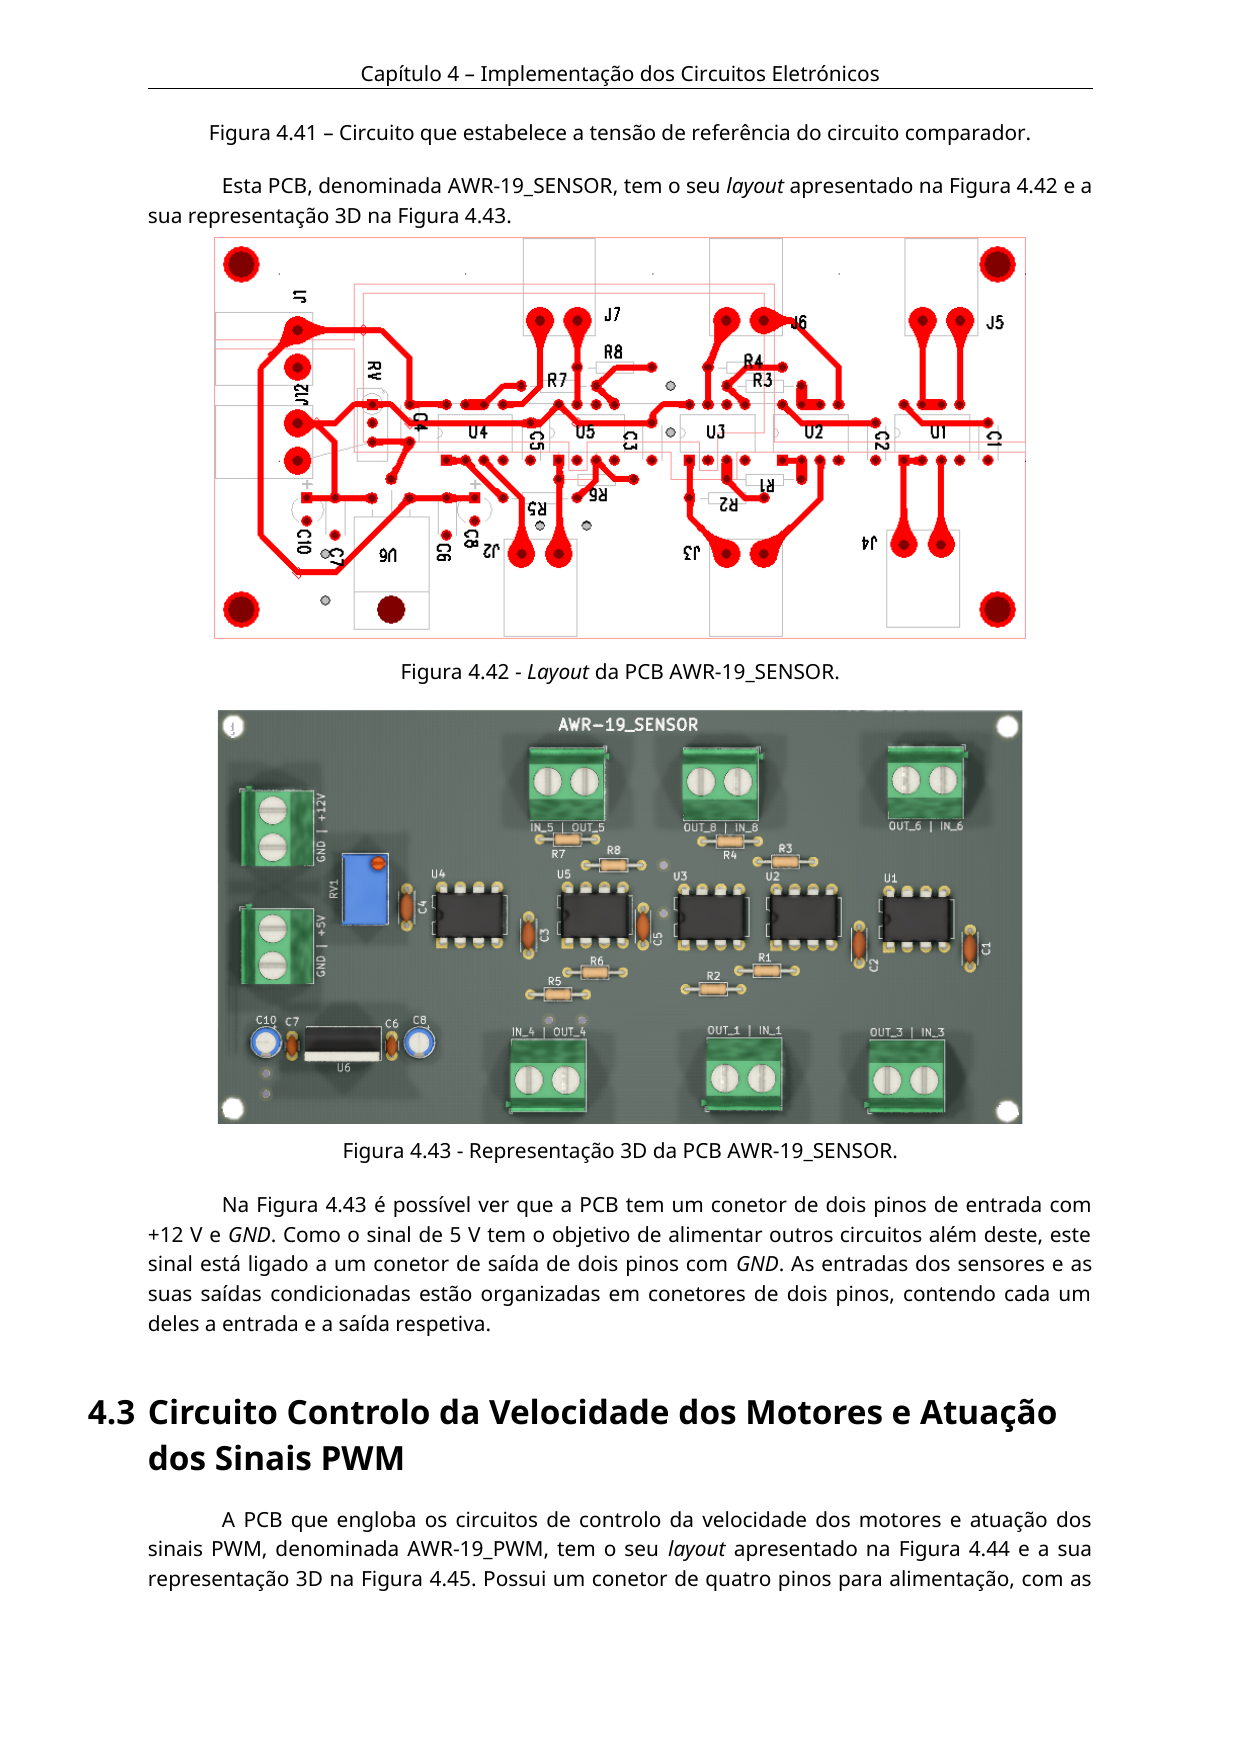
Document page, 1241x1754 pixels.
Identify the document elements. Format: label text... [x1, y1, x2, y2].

picture [210, 231, 1030, 645]
subtitle Circuito Controlo da Velocidade dos Motores e Atuação dos Sinais PWM [88, 1389, 1092, 1480]
picture [217, 710, 1023, 1124]
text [148, 1505, 1092, 1593]
